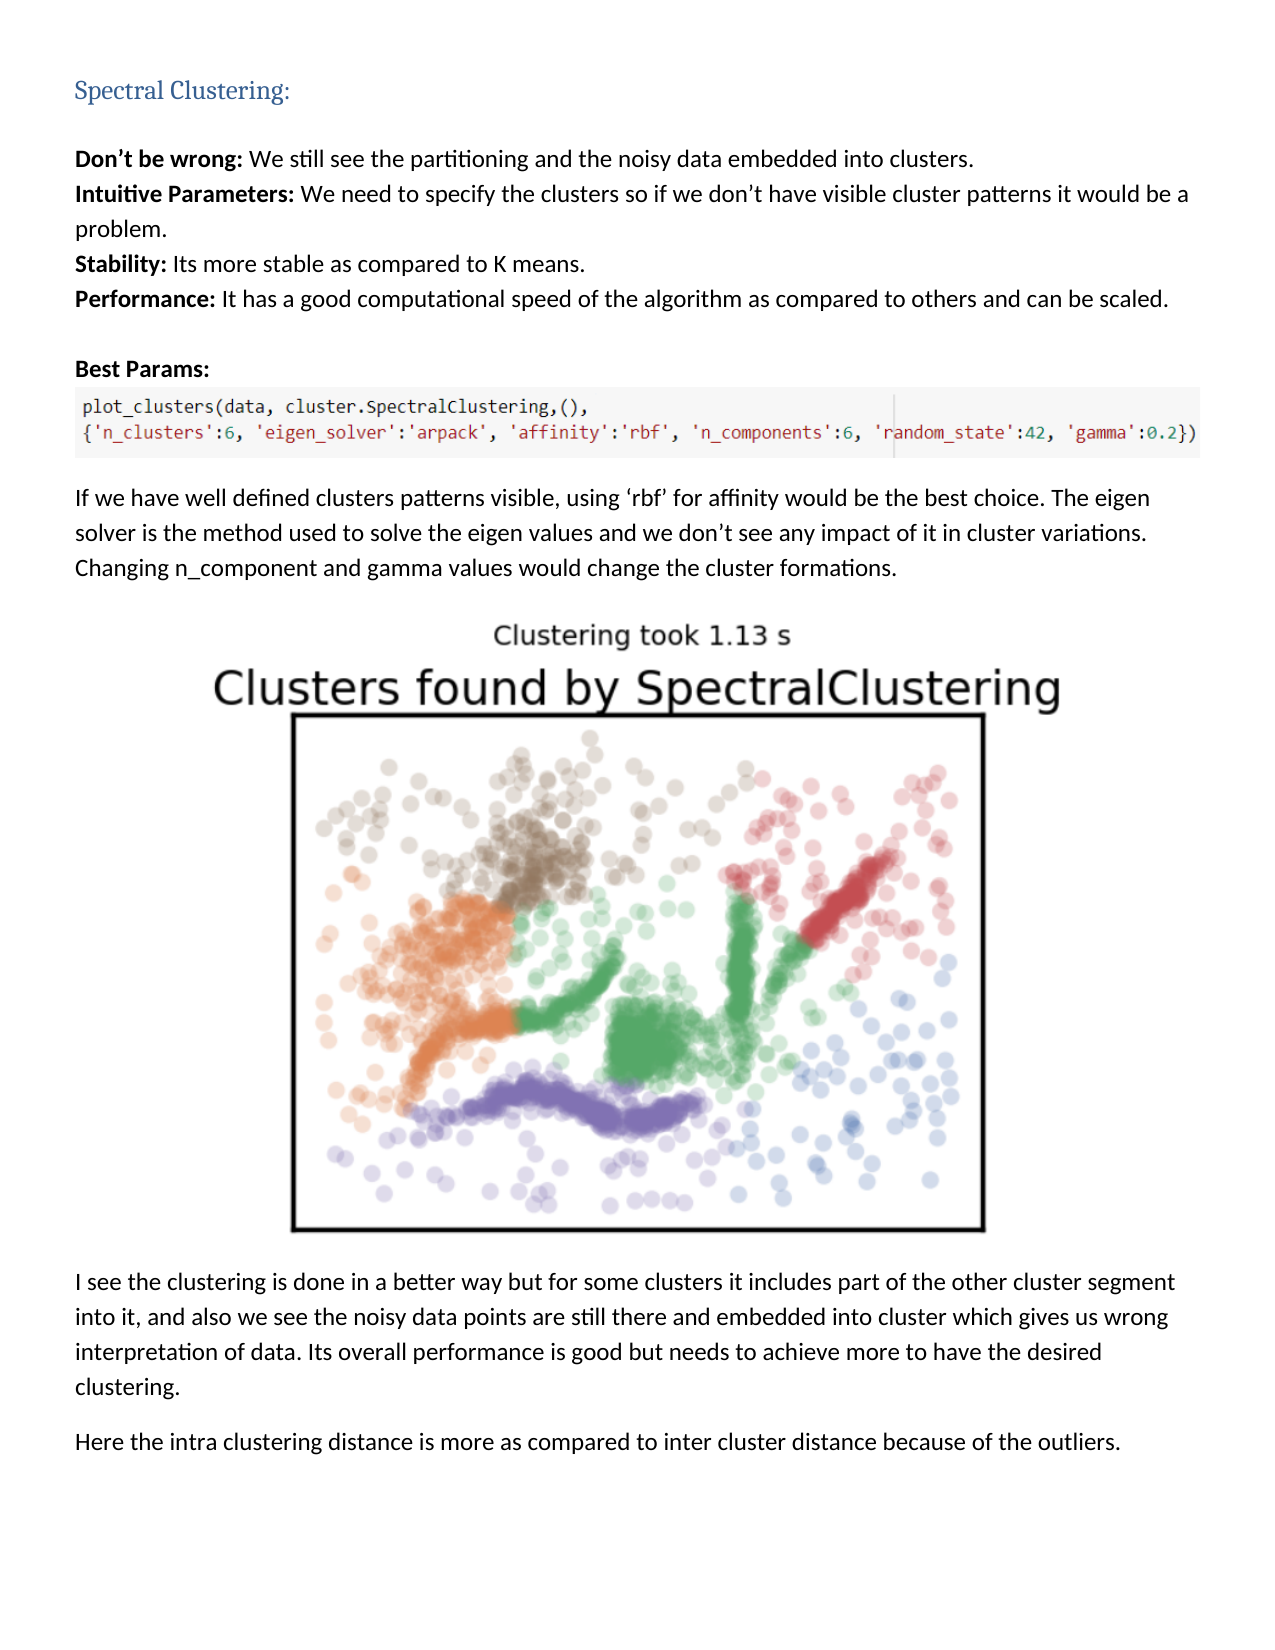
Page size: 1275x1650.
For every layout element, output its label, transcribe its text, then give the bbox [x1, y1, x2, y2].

text Stability: Its more stable as compared to K means. [75, 248, 1200, 278]
text Best Params: [75, 353, 1200, 383]
picture [75, 387, 1200, 458]
text Performance: It has a good computational speed of the algorithm as compared to others and can be scaled. [75, 283, 1200, 313]
text Intuitive Parameters: We need to specify the clusters so if we don’t have visible cluster patterns it would be a problem. [75, 178, 1200, 243]
subtitle Spectral Clustering: [75, 75, 1200, 106]
text Don’t be wrong: We still see the partitioning and the noisy data embedded into clusters. [75, 143, 1200, 173]
text If we have well defined clusters patterns visible, using ‘rbf’ for affinity would be the best choice. The eigen solver is the method used to solve the eigen values and we don’t see any impact of it in cluster variations. Changing n_component and gamma values would change the cluster formations. [75, 482, 1200, 583]
picture [195, 608, 1080, 1241]
text I see the clustering is done in a better way but for some clusters it includes part of the other cluster segment into it, and also we see the noisy data points are still there and embedded into cluster which gives us wrong interpretation of data. Its overall performance is good but needs to achieve more to have the desired clustering. [75, 1266, 1200, 1401]
text Here the intra clustering distance is more as compared to inter cluster distance because of the outliers. [75, 1427, 1200, 1457]
